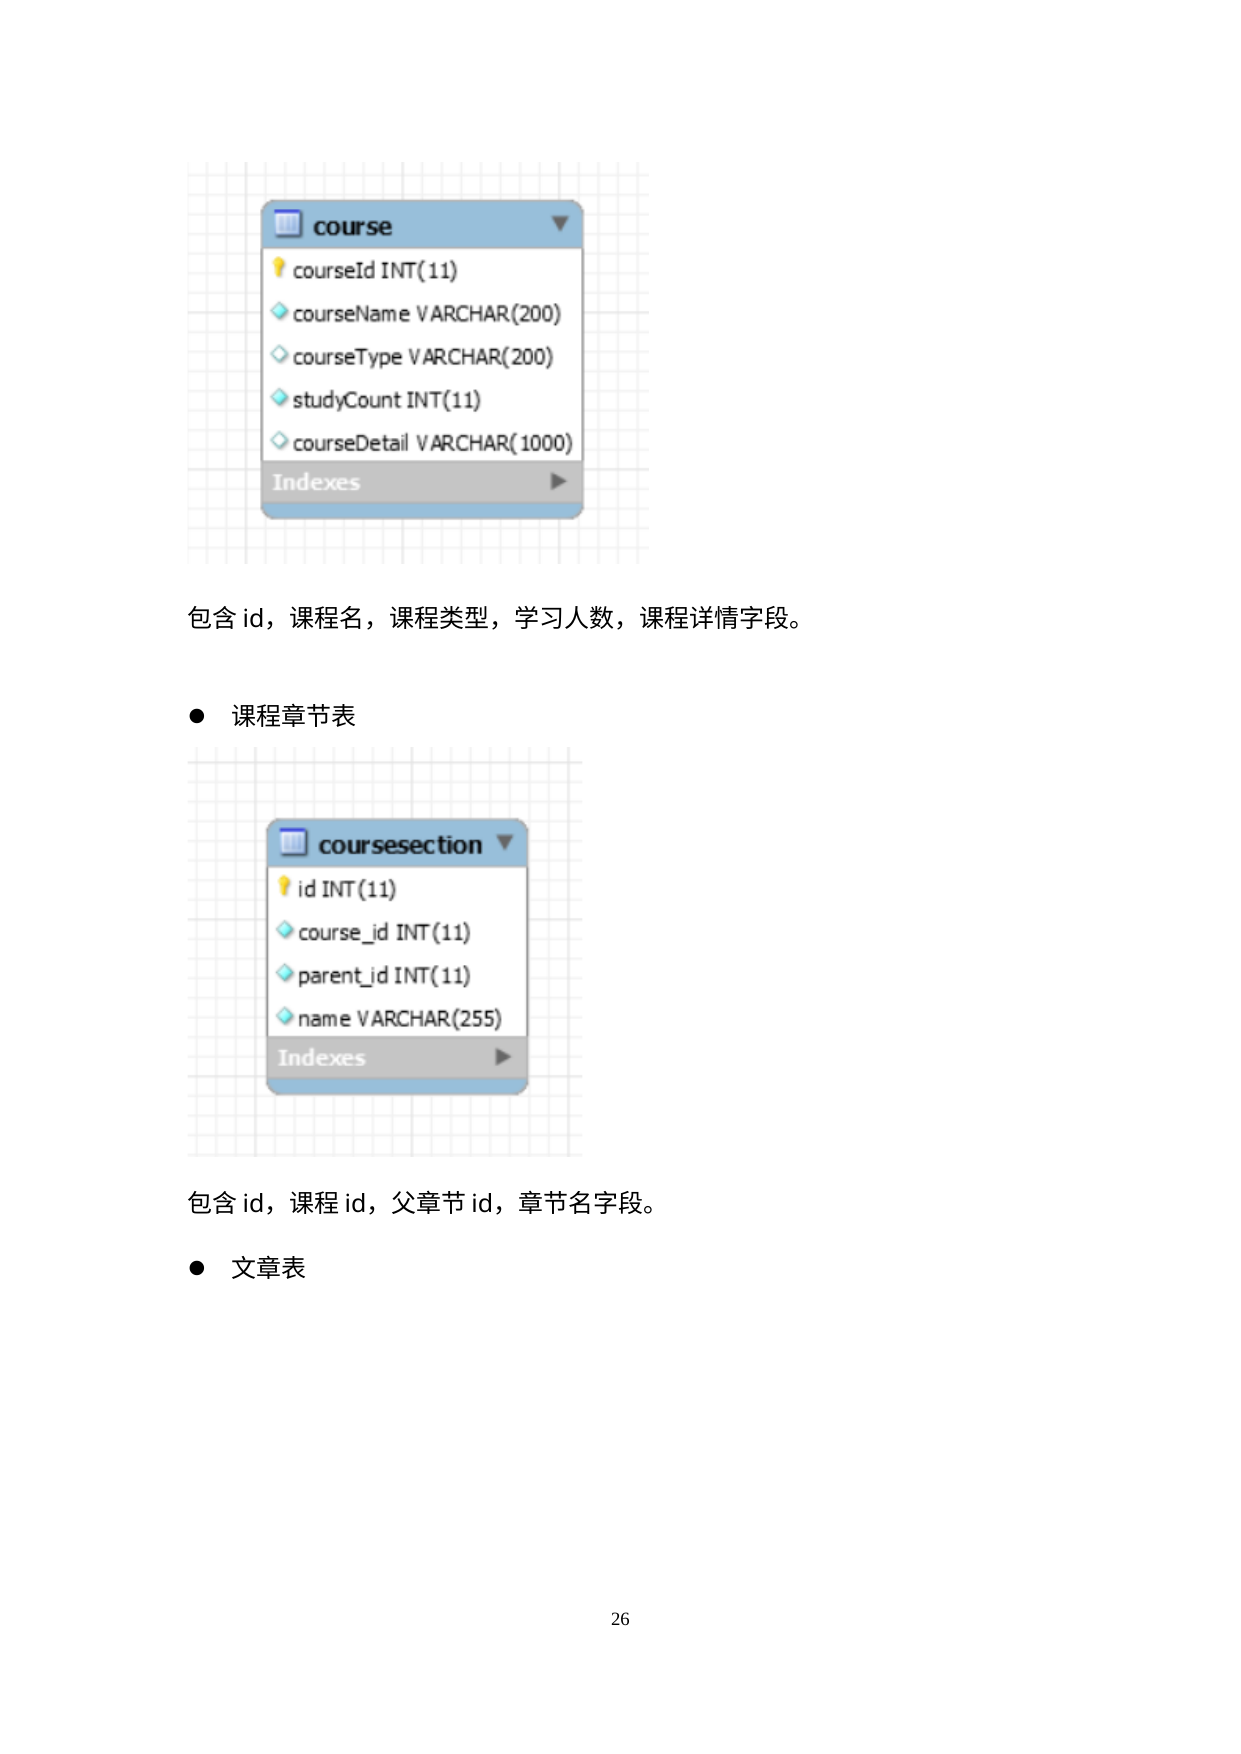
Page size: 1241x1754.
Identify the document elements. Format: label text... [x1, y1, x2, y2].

list 文章表 [187, 1234, 1053, 1299]
picture [187, 747, 583, 1157]
picture [187, 162, 649, 564]
text 包含id，课程名，课程类型，学习人数，课程详情字段。 [187, 584, 1053, 649]
text 包含id，课程id，父章节id，章节名字段。 [187, 1169, 1053, 1234]
list 课程章节表 [187, 682, 1053, 747]
